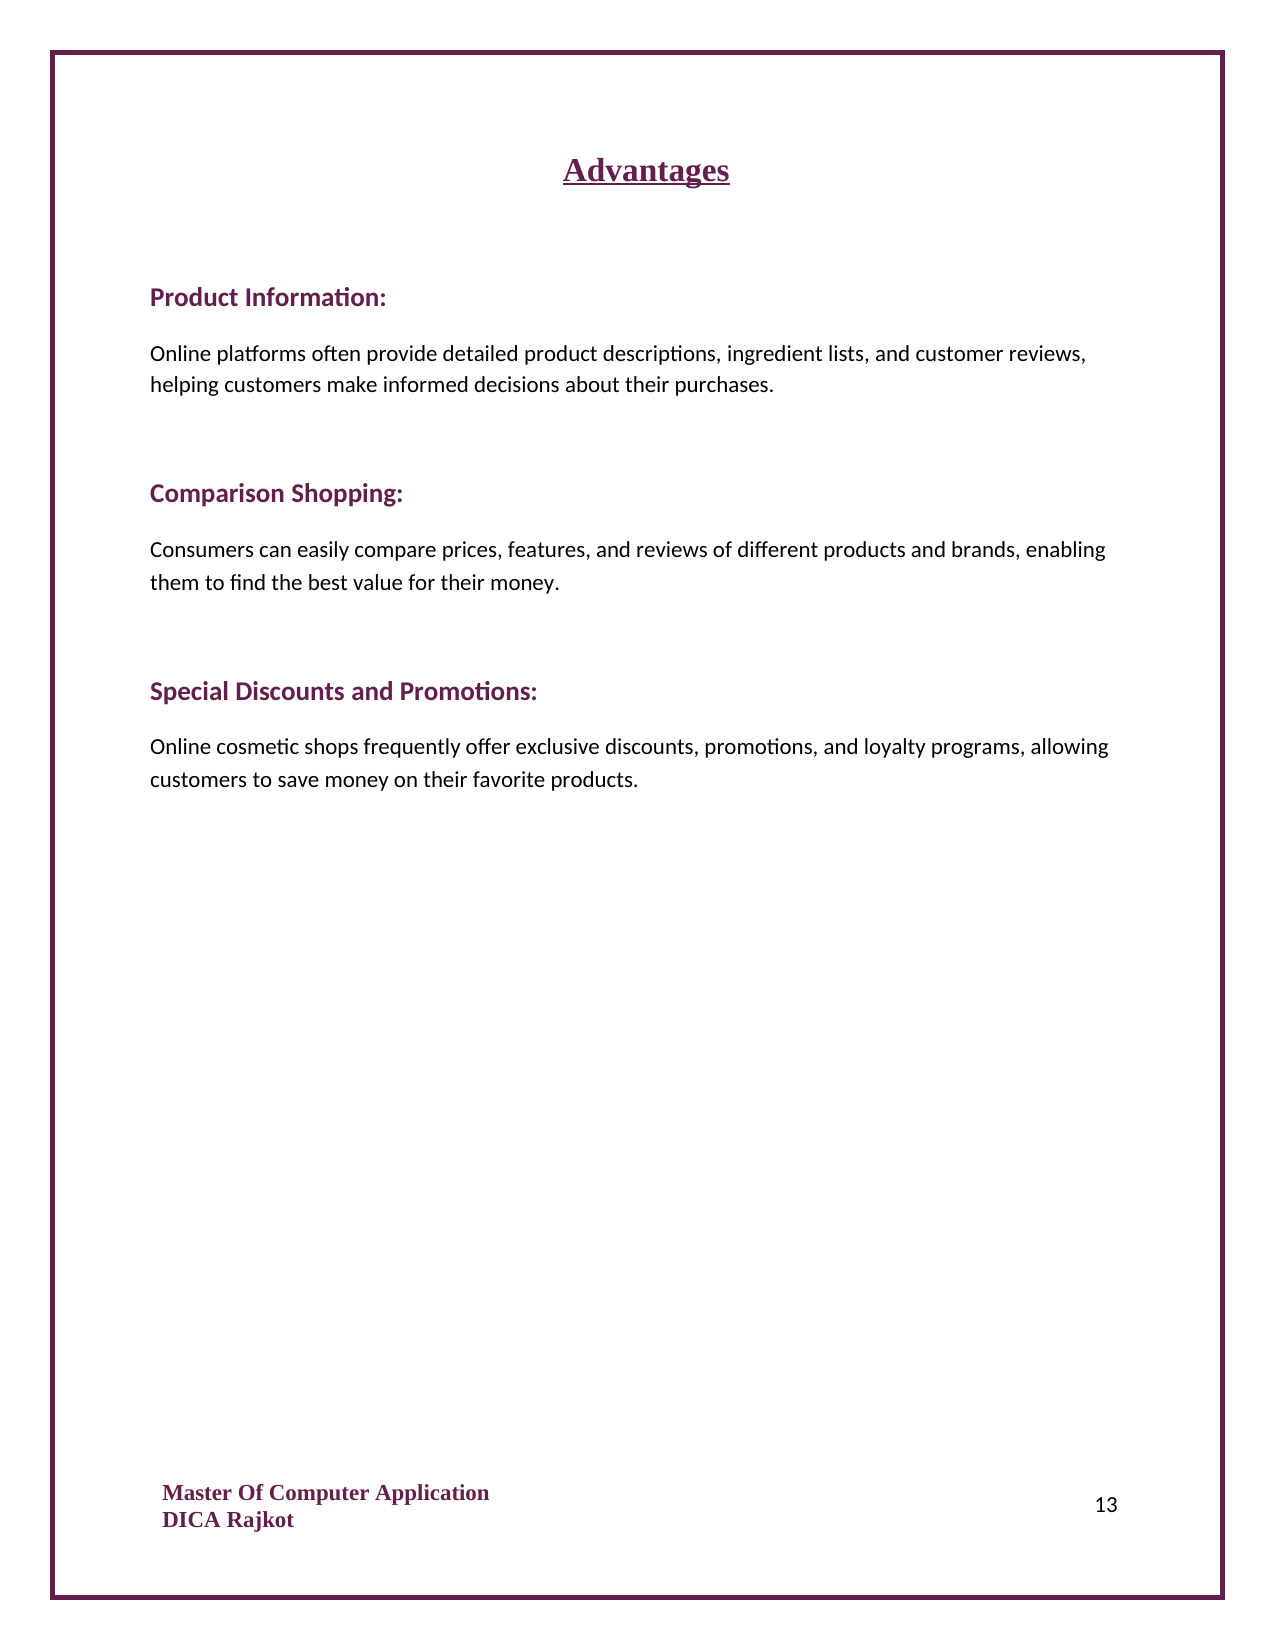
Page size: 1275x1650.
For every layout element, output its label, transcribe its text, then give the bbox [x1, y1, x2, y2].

text Online cosmetic shops frequently offer exclusive discounts, promotions, and loyalty programs, allowing customers to save money on their favorite products. [150, 732, 1113, 793]
subtitle Advantages [310, 150, 982, 188]
text Consumers can easily compare prices, features, and reviews of different products and brands, enabling them to find the best value for their money. [150, 535, 1110, 596]
subtitle Comparison Shopping: [150, 476, 1206, 509]
text Online platforms often provide detailed product descriptions, ingredient lists, and customer reviews, helping customers make informed decisions about their purchases. [150, 339, 1127, 398]
subtitle Product Information: [150, 280, 1206, 313]
subtitle Special Discounts and Promotions: [150, 674, 1206, 707]
